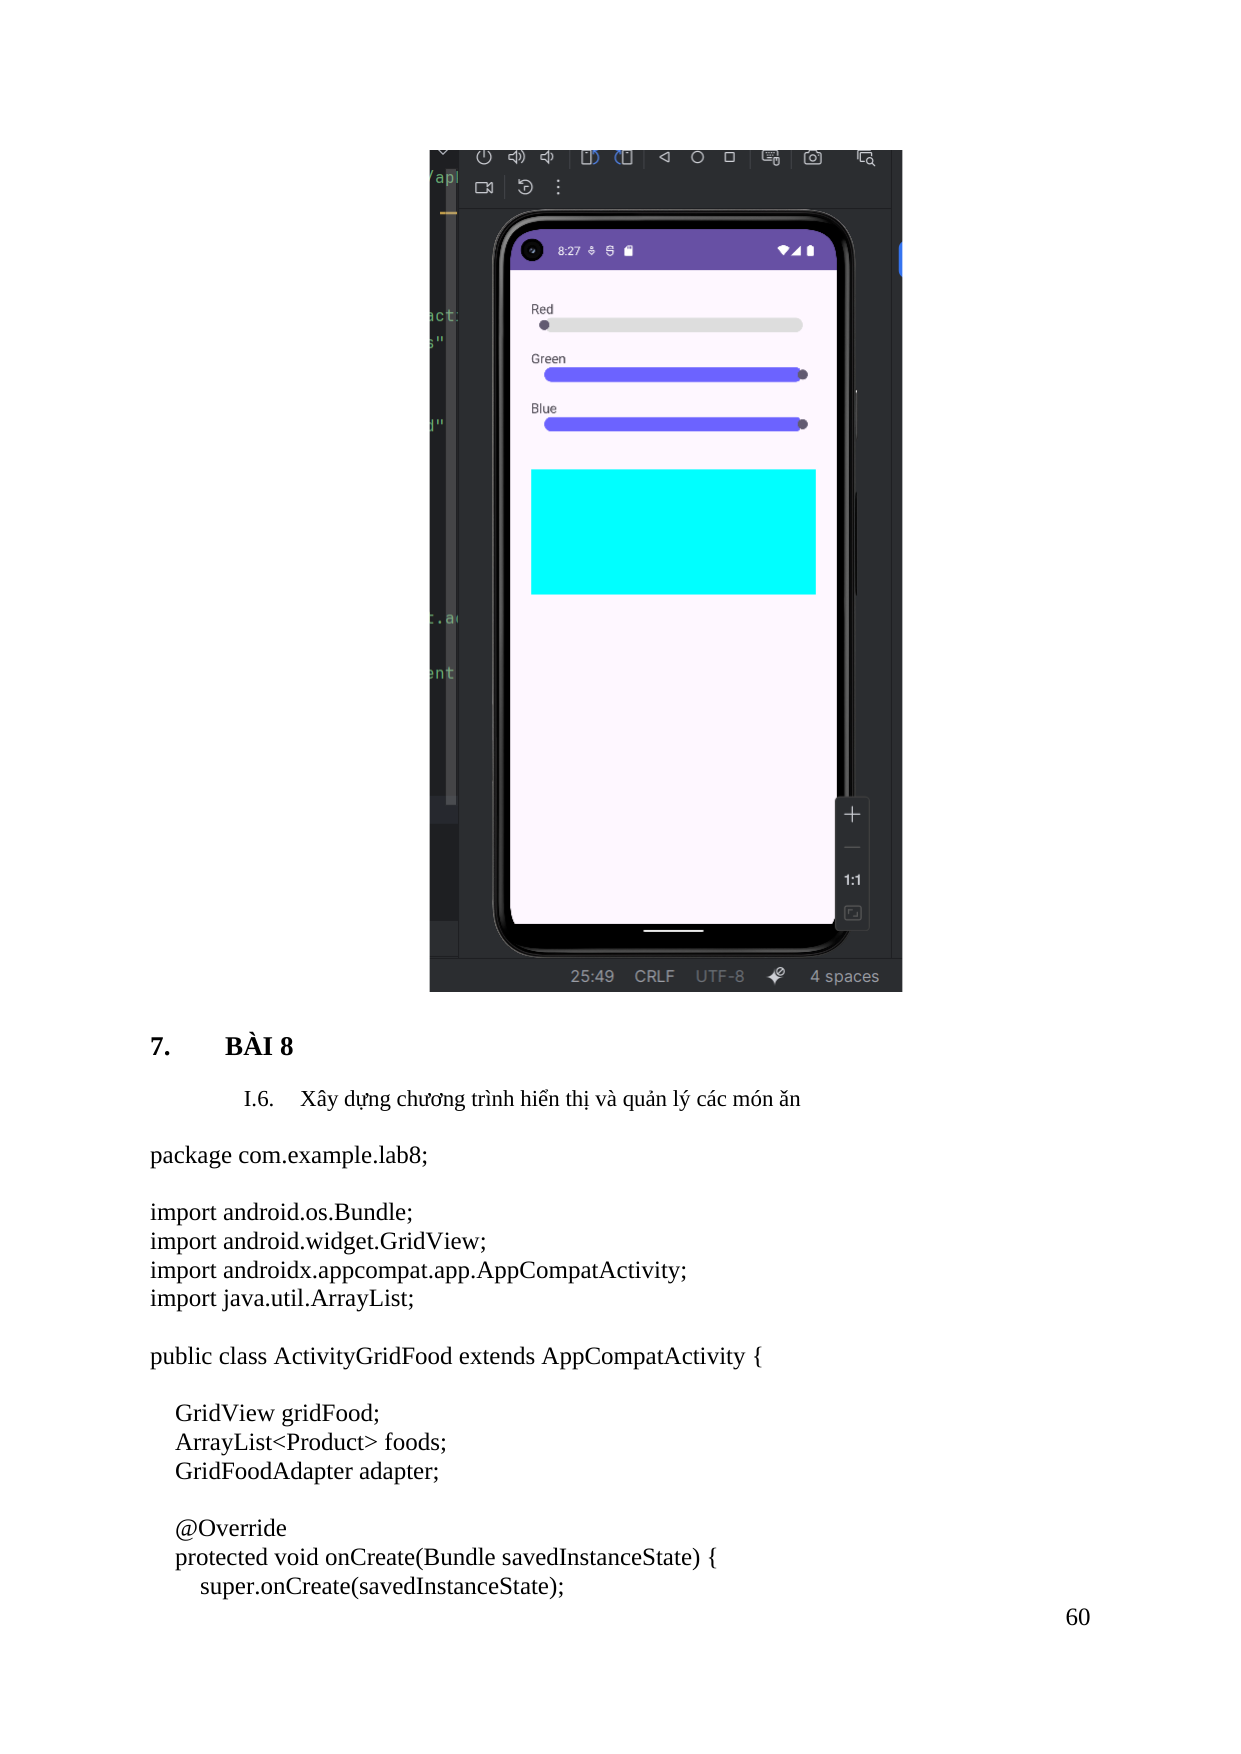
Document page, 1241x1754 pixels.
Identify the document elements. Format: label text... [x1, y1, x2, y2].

subtitle BÀI 8 [150, 1029, 1088, 1061]
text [150, 1140, 1090, 1600]
picture [429, 150, 903, 992]
list Xây dựng chương trình hiển thị và quản lý các món ǎn [244, 1084, 1088, 1111]
